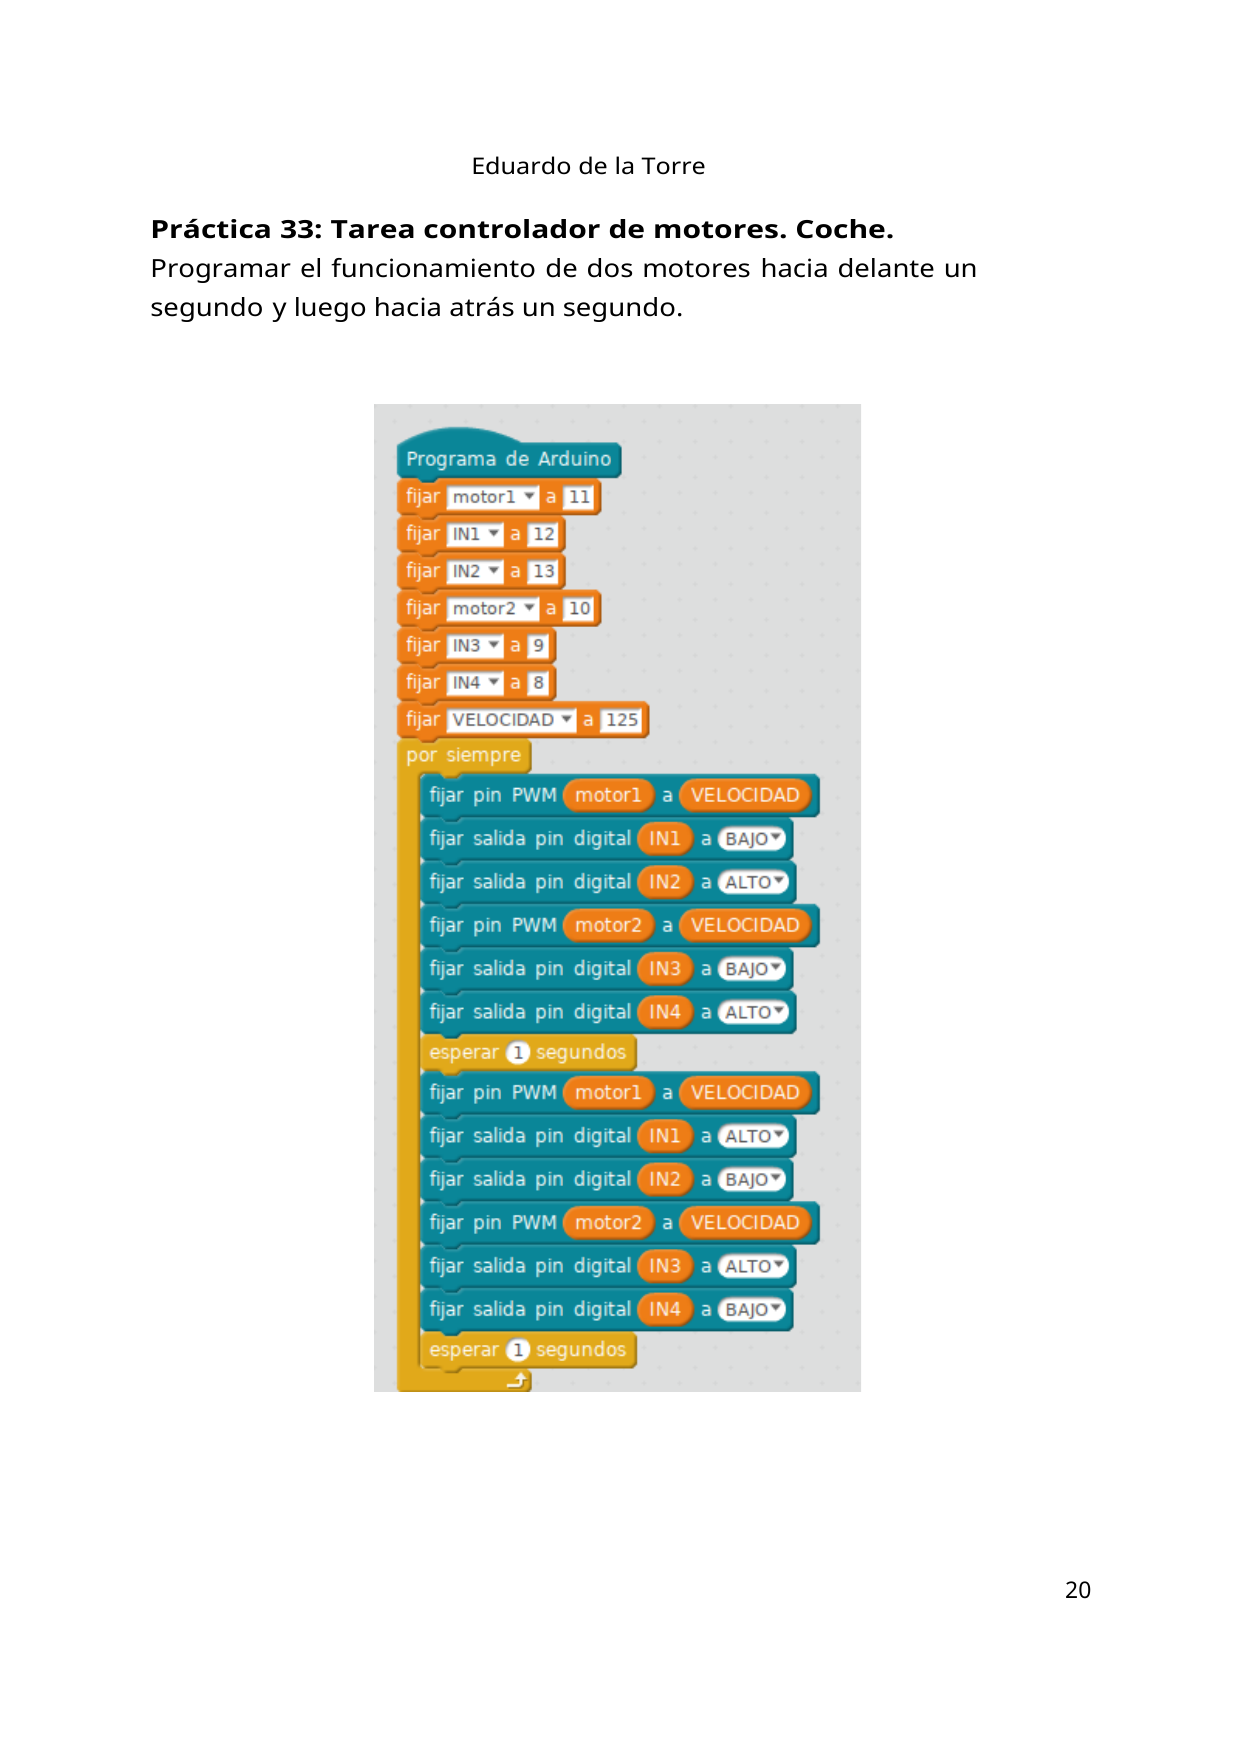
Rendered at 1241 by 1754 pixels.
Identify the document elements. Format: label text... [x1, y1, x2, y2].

subtitle Práctica 33: Tarea controlador de motores. Coche. [150, 212, 1240, 246]
picture [374, 404, 862, 1392]
text Programar el funcionamiento de dos motores hacia delante un segundo y luego hacia atrás un segundo. [150, 251, 1088, 324]
